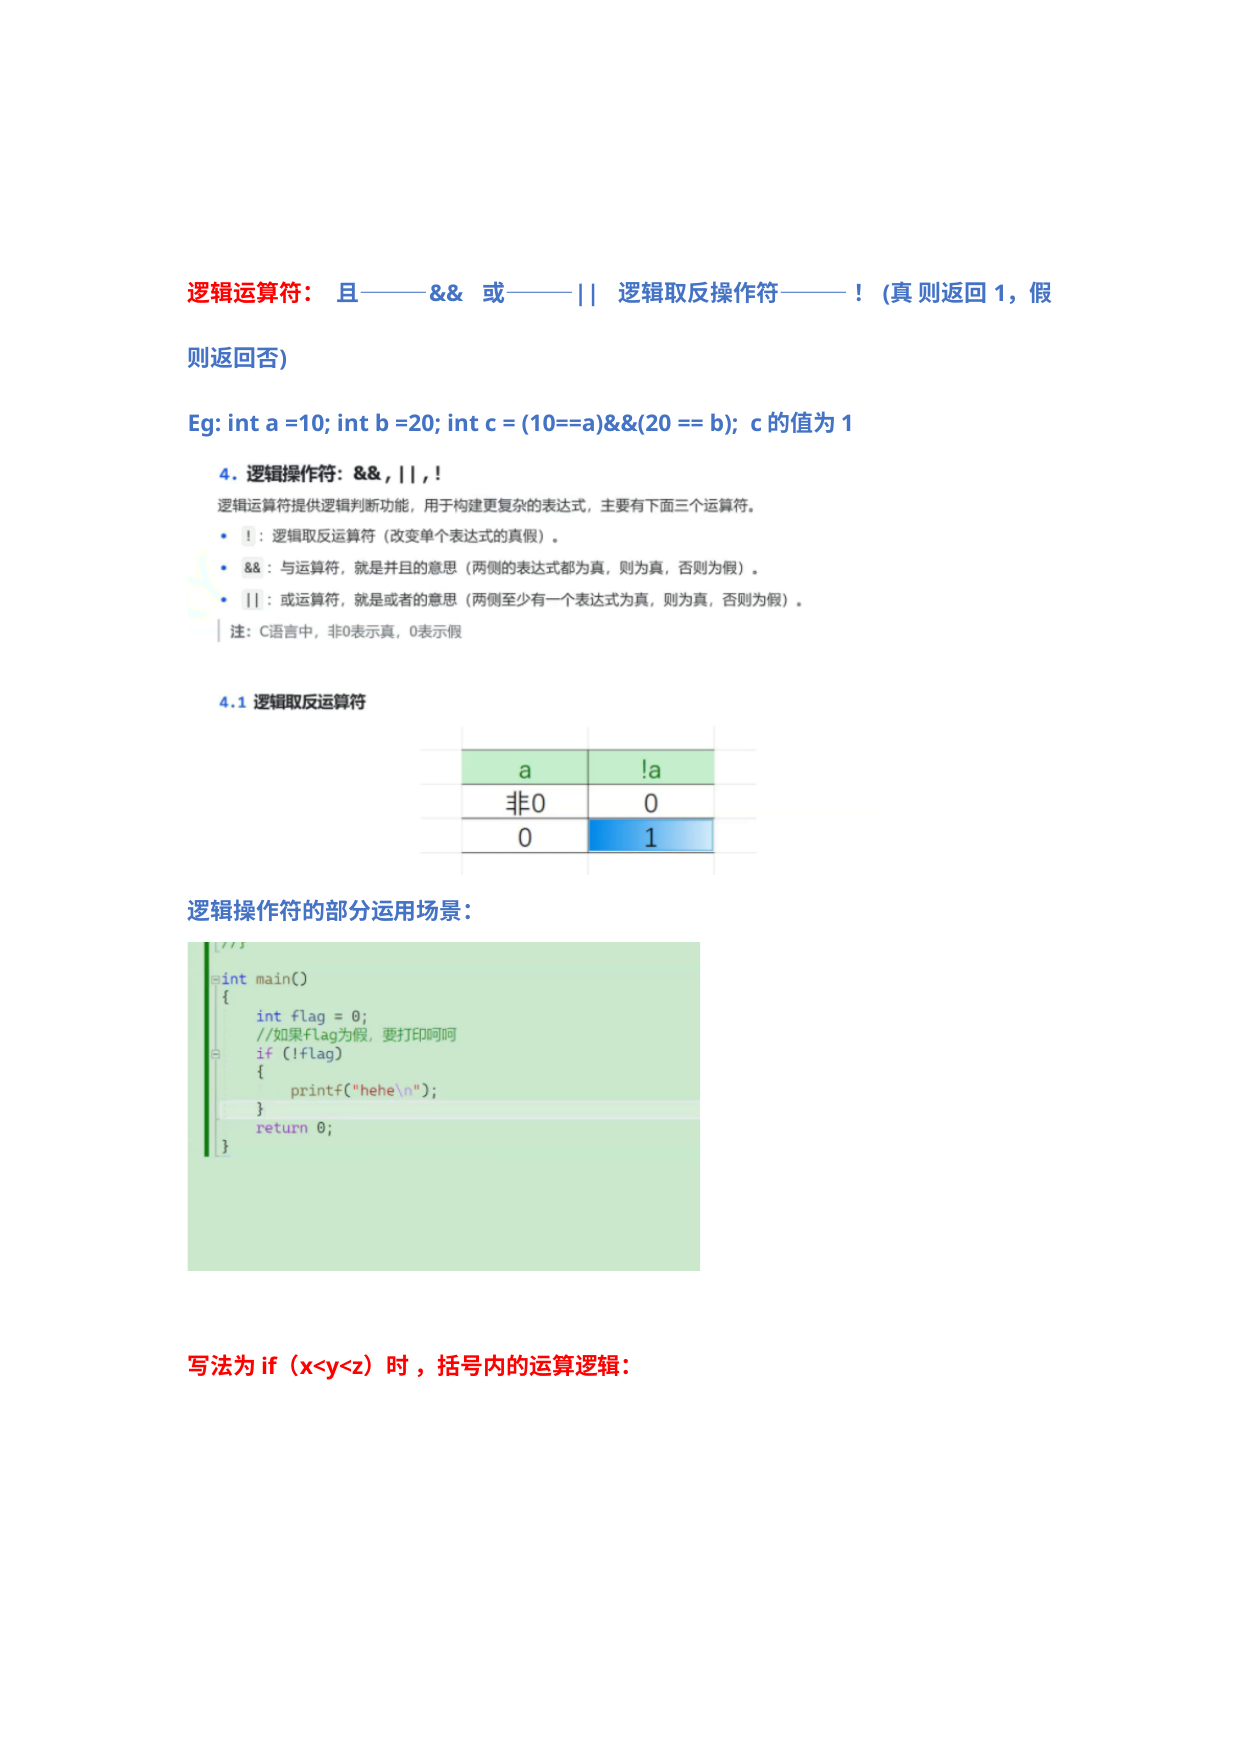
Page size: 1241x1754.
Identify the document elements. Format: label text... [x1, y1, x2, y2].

picture [187, 454, 883, 875]
text Eg: int a =10; int b =20; int c = (10==a)&&(20 == b); c的值为1 [187, 389, 1053, 454]
text 逻辑操作符的部分运用场景： [187, 877, 1053, 942]
picture [187, 942, 700, 1271]
text 写法为if（x<y<z）时 ，括号内的运算逻辑： [187, 1332, 1053, 1397]
text 逻辑运算符： 且———&& 或———|| 逻辑取反操作符——— ！ (真 则返回 1，假 则返回否) [187, 259, 1053, 389]
